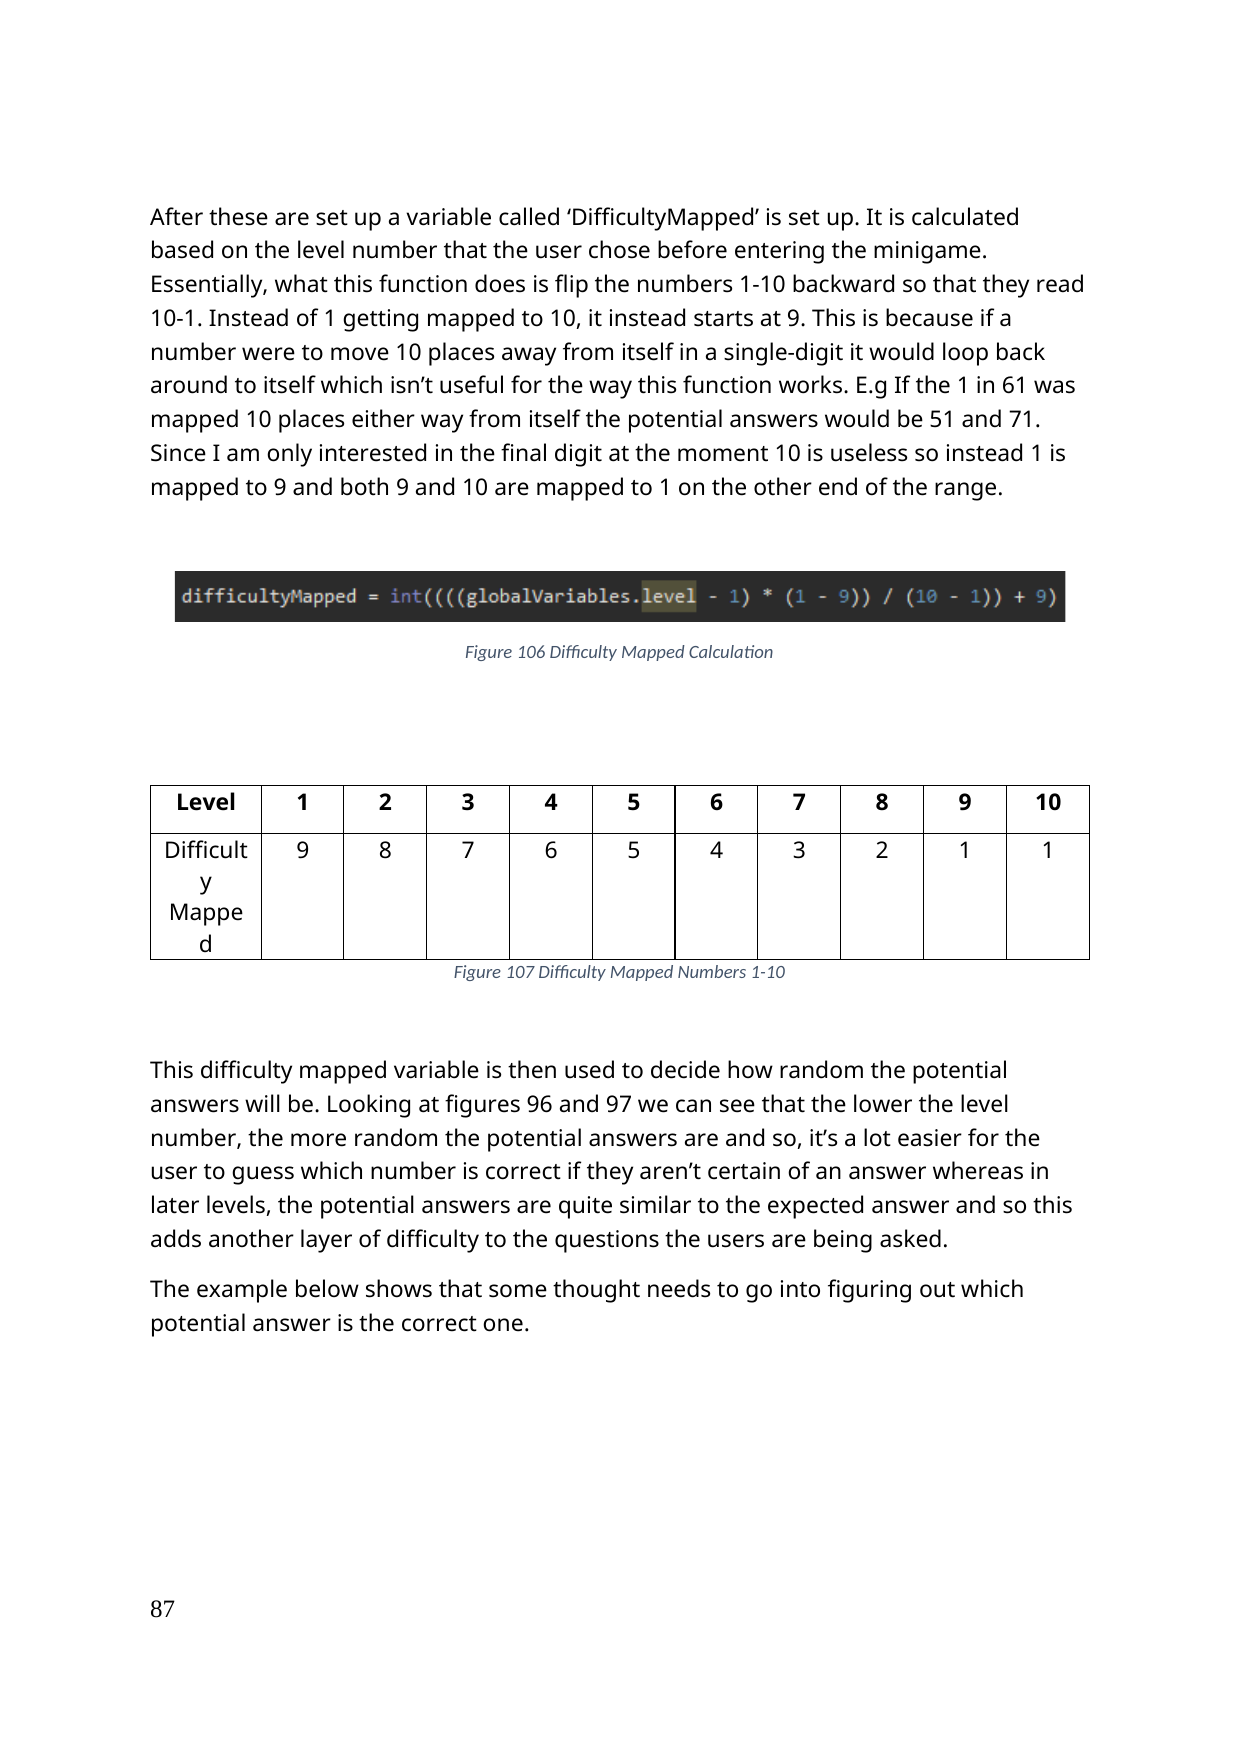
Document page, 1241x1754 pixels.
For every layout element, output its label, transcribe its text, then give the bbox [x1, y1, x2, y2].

table_header 4 [510, 786, 592, 833]
table_header 6 [676, 786, 757, 833]
table_header 7 [758, 786, 840, 833]
table_cell 1 [1007, 834, 1089, 959]
text This difficulty mapped variable is then used to decide how random the potential answers will be. Looking at figures 96 and 97 we can see that the lower the level number, the more random the potential answers are and so, it’s a lot easier for the user to guess which number is correct if they aren’t certain of an answer whereas in later levels, the potential answers are quite similar to the expected answer and so this adds another layer of difficulty to the questions the users are being asked. [150, 1054, 1090, 1254]
text After these are set up a variable called ‘DifficultyMapped’ is set up. It is calculated based on the level number that the user chose before entering the minigame. Essentially, what this function does is flip the numbers 1-10 backward so that they read 10-1. Instead of 1 getting mapped to 10, it instead starts at 9. This is because if a number were to move 10 places away from itself in a single-digit it would loop back around to itself which isn’t useful for the way this function works. E.g If the 1 in 61 was mapped 10 places either way from itself the potential answers would be 51 and 71. Since I am only interested in the final digit at the moment 10 is useless so instead 1 is mapped to 9 and both 9 and 10 are mapped to 1 on the other end of the range. [150, 200, 1090, 502]
table_cell 4 [676, 834, 757, 959]
text The example below shows that some thought needs to go into figuring out which potential answer is the correct one. [150, 1273, 1090, 1338]
table_cell 1 [924, 834, 1006, 959]
table_header Level [151, 786, 261, 833]
table_cell 6 [510, 834, 592, 959]
table_cell 2 [841, 834, 923, 959]
table_header 5 [593, 786, 674, 833]
table_header 9 [924, 786, 1006, 833]
table_header 1 [262, 786, 343, 833]
table_header 3 [427, 786, 509, 833]
table_header 2 [344, 786, 426, 833]
table_cell 3 [758, 834, 840, 959]
table_cell 9 [262, 834, 343, 959]
table_header 10 [1007, 786, 1089, 833]
table_cell 8 [344, 834, 426, 959]
table_header 8 [841, 786, 923, 833]
picture [174, 571, 1066, 622]
table_cell 5 [593, 834, 674, 959]
table_cell Difficulty Mapped [151, 834, 261, 959]
table_cell 7 [427, 834, 509, 959]
